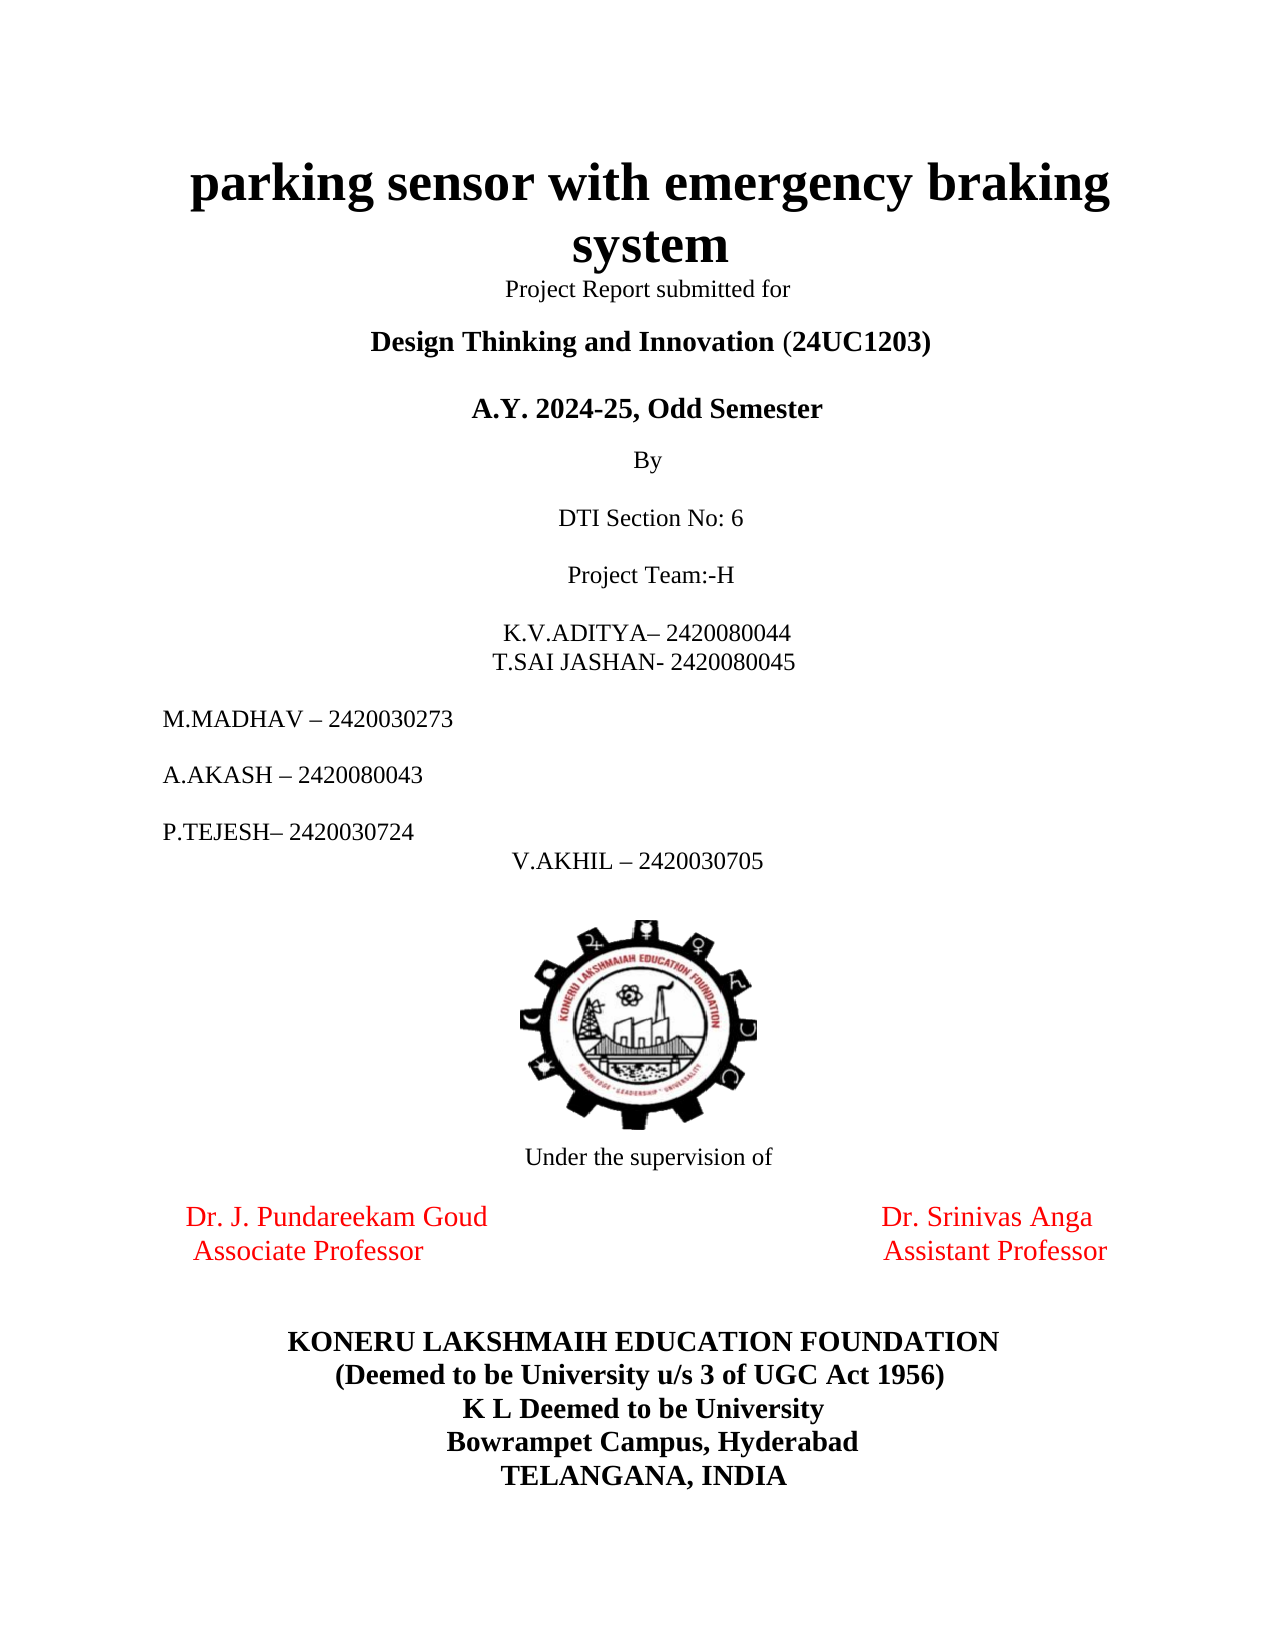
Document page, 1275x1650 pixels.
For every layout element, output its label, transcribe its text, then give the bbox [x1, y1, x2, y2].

text P.TEJESH– 2420030724 [162, 789, 1125, 846]
text A.Y. 2024-25, Odd Semester [177, 391, 1125, 425]
text KONERU LAKSHMAIH EDUCATION FOUNDATION [177, 1324, 1125, 1357]
text K L Deemed to be University [177, 1391, 1125, 1424]
text Under the supervision of [178, 1142, 1125, 1170]
text V.AKHIL – 2420030705 [162, 846, 1125, 875]
text By [177, 446, 1125, 474]
text DTI Section No: 6 [177, 503, 1125, 532]
text Bowrampet Campus, Hyderabad [177, 1424, 1125, 1458]
text T.SAI JASHAN- 2420080045 [162, 647, 1125, 676]
text Dr. J. Pundareekam Goud Dr. Srinivas Anga [178, 1199, 1125, 1233]
text M.MADHAV – 2420030273 [162, 676, 1125, 732]
text Associate Professor Assistant Professor [178, 1233, 1125, 1266]
text (Deemed to be University u/s 3 of UGC Act 1956) [177, 1357, 1125, 1391]
text K.V.ADITYA– 2420080044 [162, 618, 1125, 647]
text Project Report submitted for [177, 274, 1125, 303]
text Design Thinking and Innovation (24UC1203) [177, 324, 1125, 358]
text A.AKASH – 2420080043 [162, 732, 1125, 789]
picture [516, 903, 765, 1137]
text Project Team:-H [177, 561, 1125, 589]
text parking sensor with emergency braking system [177, 150, 1125, 274]
text TELANGANA, INDIA [177, 1458, 1125, 1491]
